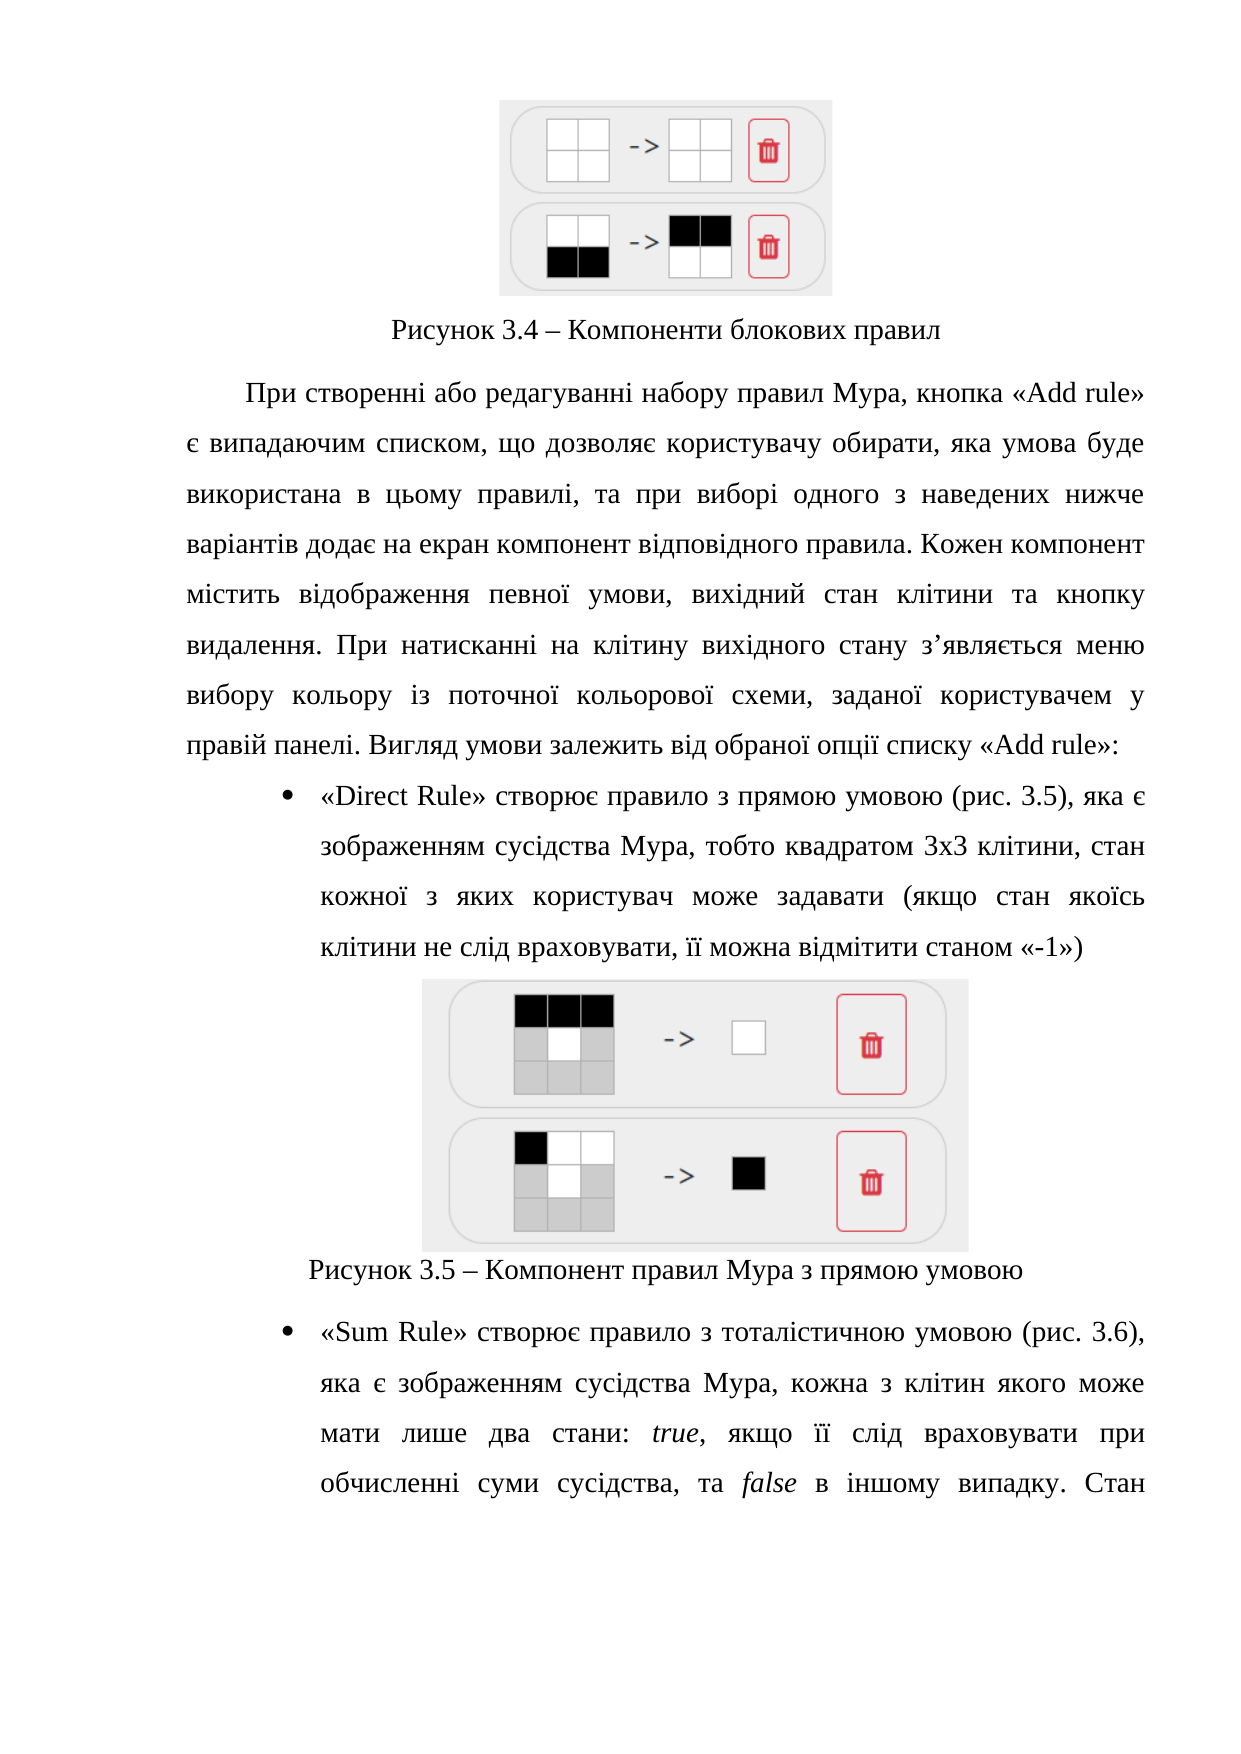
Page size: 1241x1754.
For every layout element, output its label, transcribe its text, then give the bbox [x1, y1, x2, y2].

subtitle Рисунок 3.5 – Компонент правил Мура з прямою умовою [186, 1252, 1146, 1285]
list «Direct Rule» створює правило з прямою умовою (рис. 3.5), яка є зображенням сусідства Мура, тобто квадратом 3х3 клітини, стан кожної з яких користувач може задавати (якщо стан якоїсь клітини не слід враховувати, її можна відмітити станом «-1») [283, 778, 1146, 962]
picture [422, 979, 969, 1252]
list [283, 1314, 1146, 1499]
text При створенні або редагуванні набору правил Мура, кнопка «Add rule» є випадаючим списком, що дозволяє користувачу обирати, яка умова буде використана в цьому правилі, та при виборі одного з наведених нижче варіантів додає на екран компонент відповідного правила. Кожен компонент містить відображення певної умови, вихідний стан клітини та кнопку видалення. При натисканні на клітину вихідного стану з’являється меню вибору кольору із поточної кольорової схеми, заданої користувачем у правій панелі. Вигляд умови залежить від обраної опції списку «Add rule»: [186, 375, 1146, 761]
picture [499, 100, 833, 296]
subtitle Рисунок 3.4 – Компоненти блокових правил [186, 312, 1146, 346]
